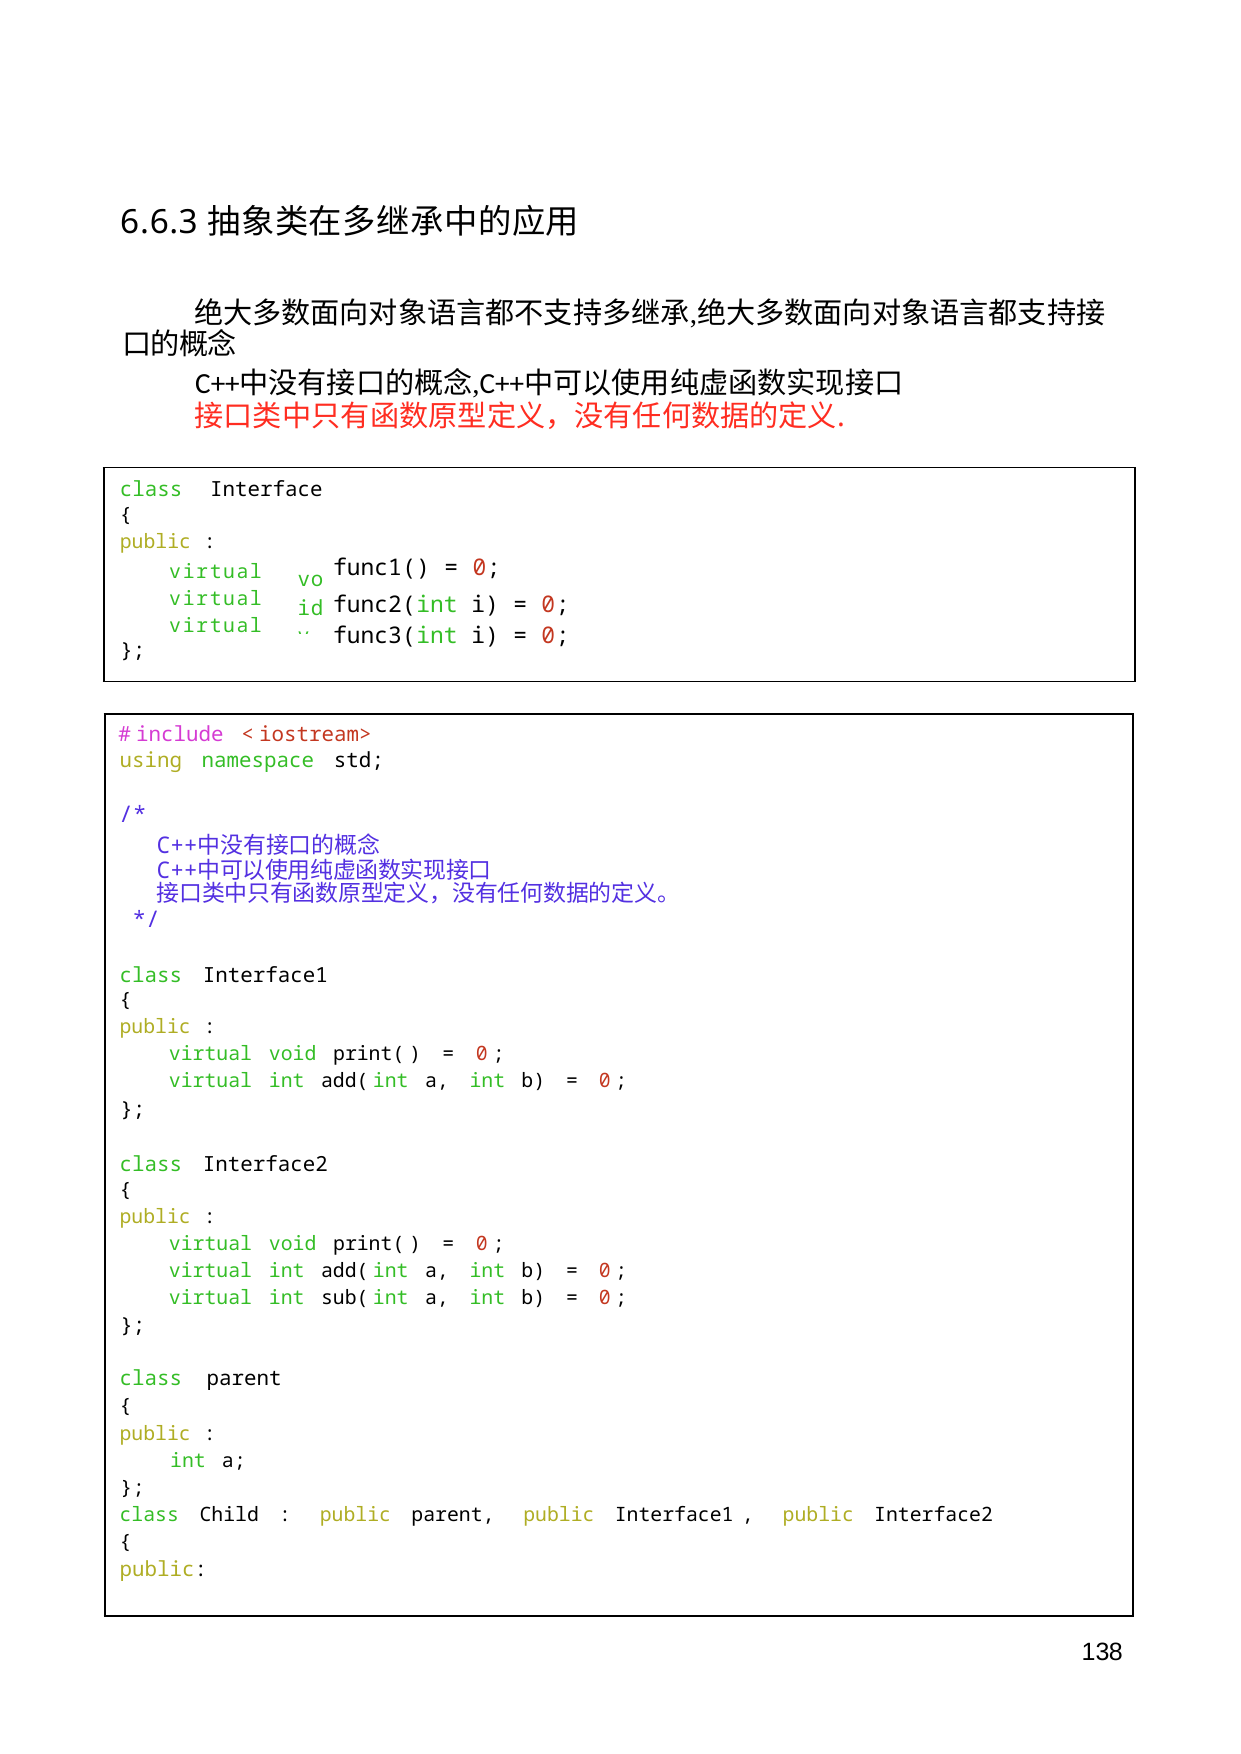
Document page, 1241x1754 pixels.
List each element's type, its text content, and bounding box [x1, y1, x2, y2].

text 6.6.3 抽象类在多继承中的应用 [120, 197, 1137, 242]
table_header #include <iostream> using namespace std; /* C++中没有接⼝的概念 C++中可以使⽤纯虚函数实现接⼝ 接⼝类中只有函数原型定义，没有任何数据的定义。 */ class Interface1 { public : virtual void print() = 0; virtual int add(int a, int b) = 0; }; class Interface2 { public : virtual void print() = 0; virtual int add(int a, int b) = 0; virtual int sub(int a, int b) = 0; }; class parent { public : int a; }; class Child : public parent, public Interface1, public Interface2 { public: [106, 715, 1132, 1615]
table_header func1() = 0; func2(int i) = 0; func3(int i) = 0; [326, 468, 1134, 681]
text C++中没有接口的概念,C++中可以使用纯虚函数实现接口 [195, 363, 1137, 401]
table_header class Interface { public : virtual virtual virtual }; [105, 468, 326, 681]
text 绝大多数面向对象语言都不支持多继承,绝大多数面向对象语言都支持接 口的概念 [122, 297, 1105, 363]
text 接口类中只有函数原型定义，没有任何数据的定义. [194, 401, 1137, 433]
